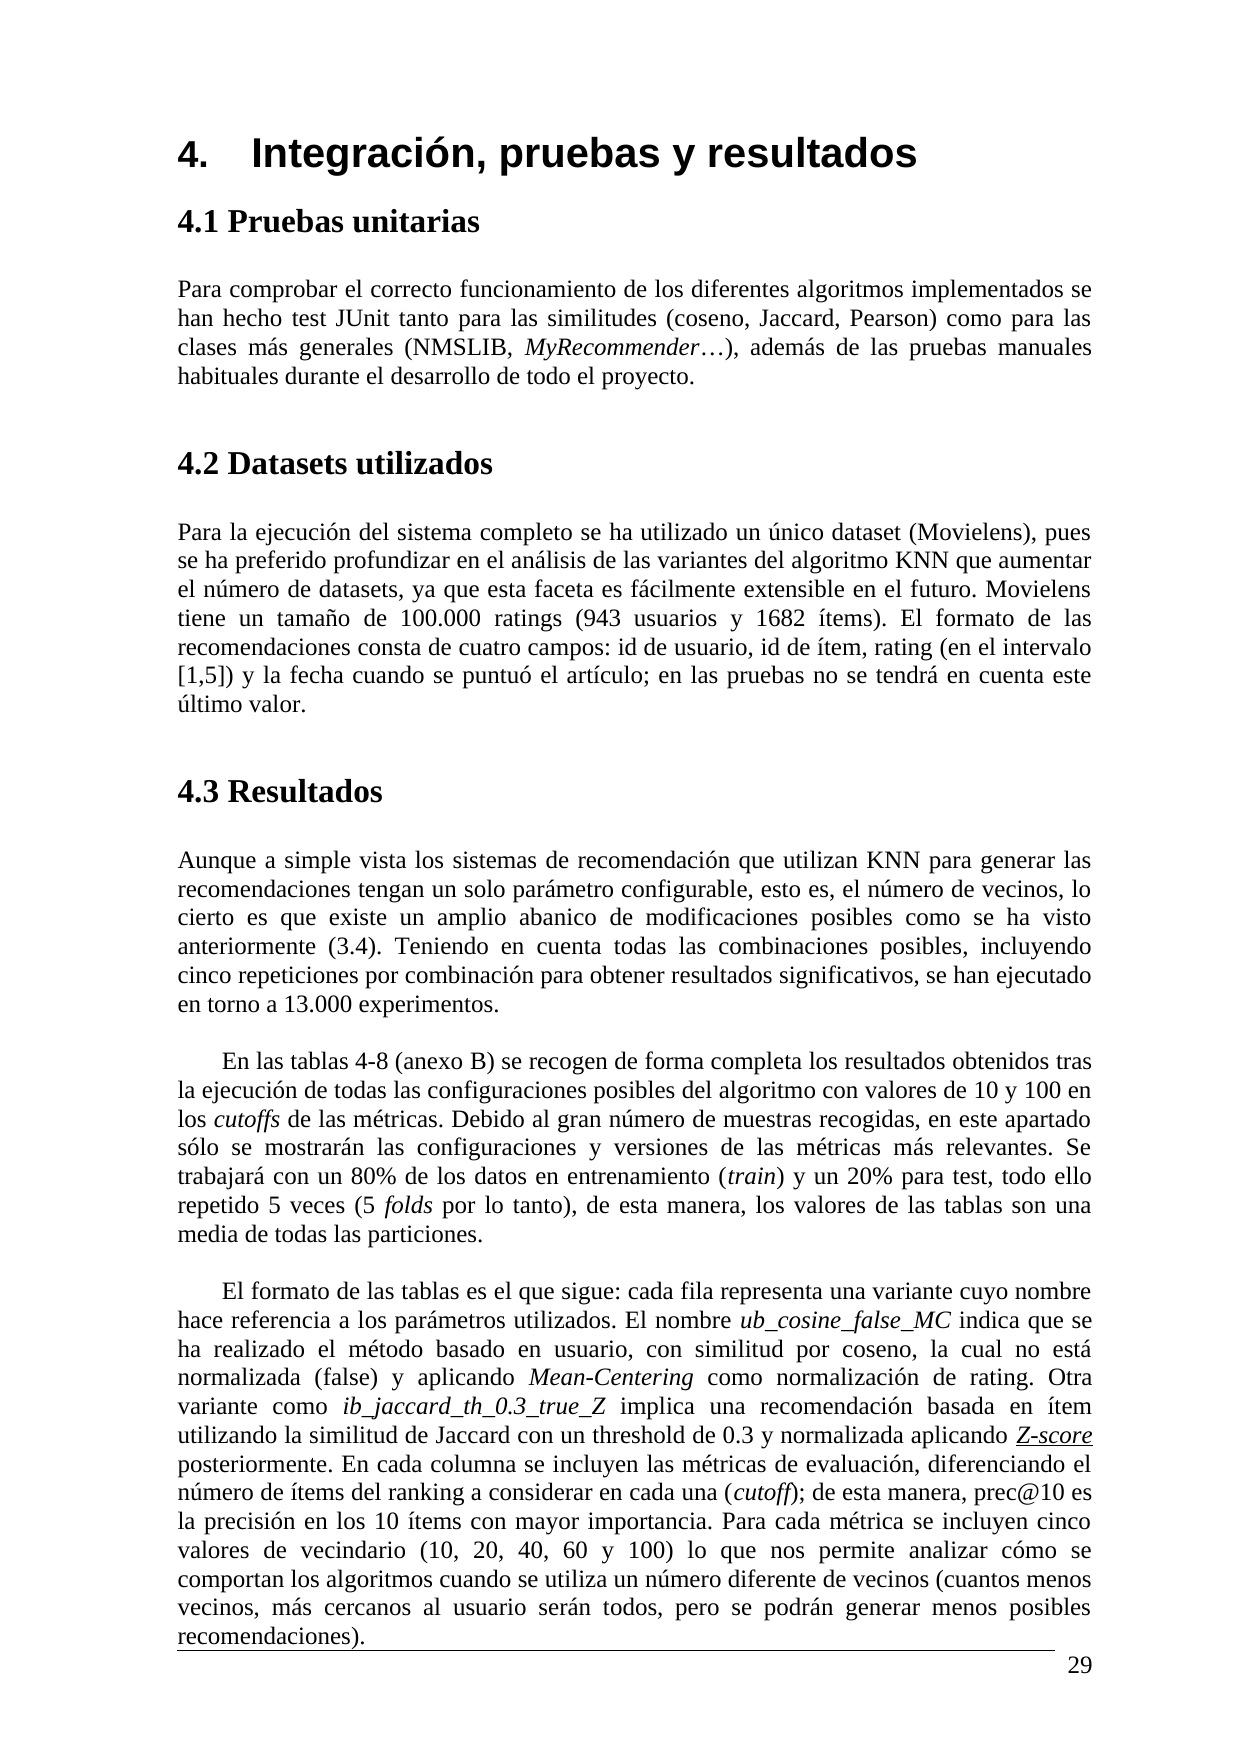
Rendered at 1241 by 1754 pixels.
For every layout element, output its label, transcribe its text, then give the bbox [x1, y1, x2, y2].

subtitle Integración, pruebas y resultados [177, 128, 1063, 176]
text El formato de las tablas es el que sigue: cada fila representa una variante cuyo nombre hace referencia a los parámetros utilizados. El nombre ub_cosine_false_MC indica que se ha realizado el método basado en usuario, con similitud por coseno, la cual no está normalizada (false) y aplicando Mean-Centering como normalización de rating. Otra variante como ib_jaccard_th_0.3_true_Z implica una recomendación basada en ítem utilizando la similitud de Jaccard con un threshold de 0.3 y normalizada aplicando Z-score posteriormente. En cada columna se incluyen las métricas de evaluación, diferenciando el número de ítems del ranking a considerar en cada una (cutoff); de esta manera, prec@10 es la precisión en los 10 ítems con mayor importancia. Para cada métrica se incluyen cinco valores de vecindario (10, 20, 40, 60 y 100) lo que nos permite analizar cómo se comportan los algoritmos cuando se utiliza un número diferente de vecinos (cuantos menos vecinos, más cercanos al usuario serán todos, pero se podrán generar menos posibles recomendaciones). [177, 1276, 1092, 1650]
text En las tablas 4-8 (anexo A.B) se recogen de forma completa los resultados obtenidos tras la ejecución de todas las configuraciones posibles del algoritmo con valores de 10 y 100 en los cutoffs de las métricas. Debido al gran número de muestras recogidas, en este apartado sólo se mostrarán las configuraciones y versiones de las métricas más relevantes. Se trabajará con un 80% de los datos en entrenamiento (train) y un 20% para test, todo ello repetido 5 veces (5 folds por lo tanto), de esta manera, los valores de las tablas son una media de todas las particiones. [177, 1046, 1092, 1247]
text Para comprobar el correcto funcionamiento de los diferentes algoritmos implementados se han hecho test JUnit tanto para las similitudes (coseno, Jaccard, Pearson) como para las clases más generales (NMSLIB, MyRecommender…), además de las pruebas manuales habituales durante el desarrollo de todo el proyecto. [177, 274, 1092, 389]
text Aunque a simple vista los sistemas de recomendación que utilizan KNN para generar las recomendaciones tengan un solo parámetro configurable, esto es, el número de vecinos, lo cierto es que existe un amplio abanico de modificaciones posibles como se ha visto anteriormente (3.4). Teniendo en cuenta todas las combinaciones posibles, incluyendo cinco repeticiones por combinación para obtener resultados significativos, se han ejecutado en torno a 13.000 experimentos. [177, 845, 1092, 1017]
subtitle Datasets utilizados [177, 443, 1092, 482]
subtitle Resultados [177, 772, 1092, 810]
subtitle Pruebas unitarias [177, 201, 1092, 239]
text Para la ejecución del sistema completo se ha utilizado un único dataset (Movielens), pues se ha preferido profundizar en el análisis de las variantes del algoritmo KNN que aumentar el número de datasets, ya que esta faceta es fácilmente extensible en el futuro. Movielens tiene un tamaño de 100.000 ratings (943 usuarios y 1682 ítems). El formato de las recomendaciones consta de cuatro campos: id de usuario, id de ítem, rating (en el intervalo [1,5]) y la fecha cuando se puntuó el artículo; en las pruebas no se tendrá en cuenta este último valor. [177, 517, 1092, 718]
